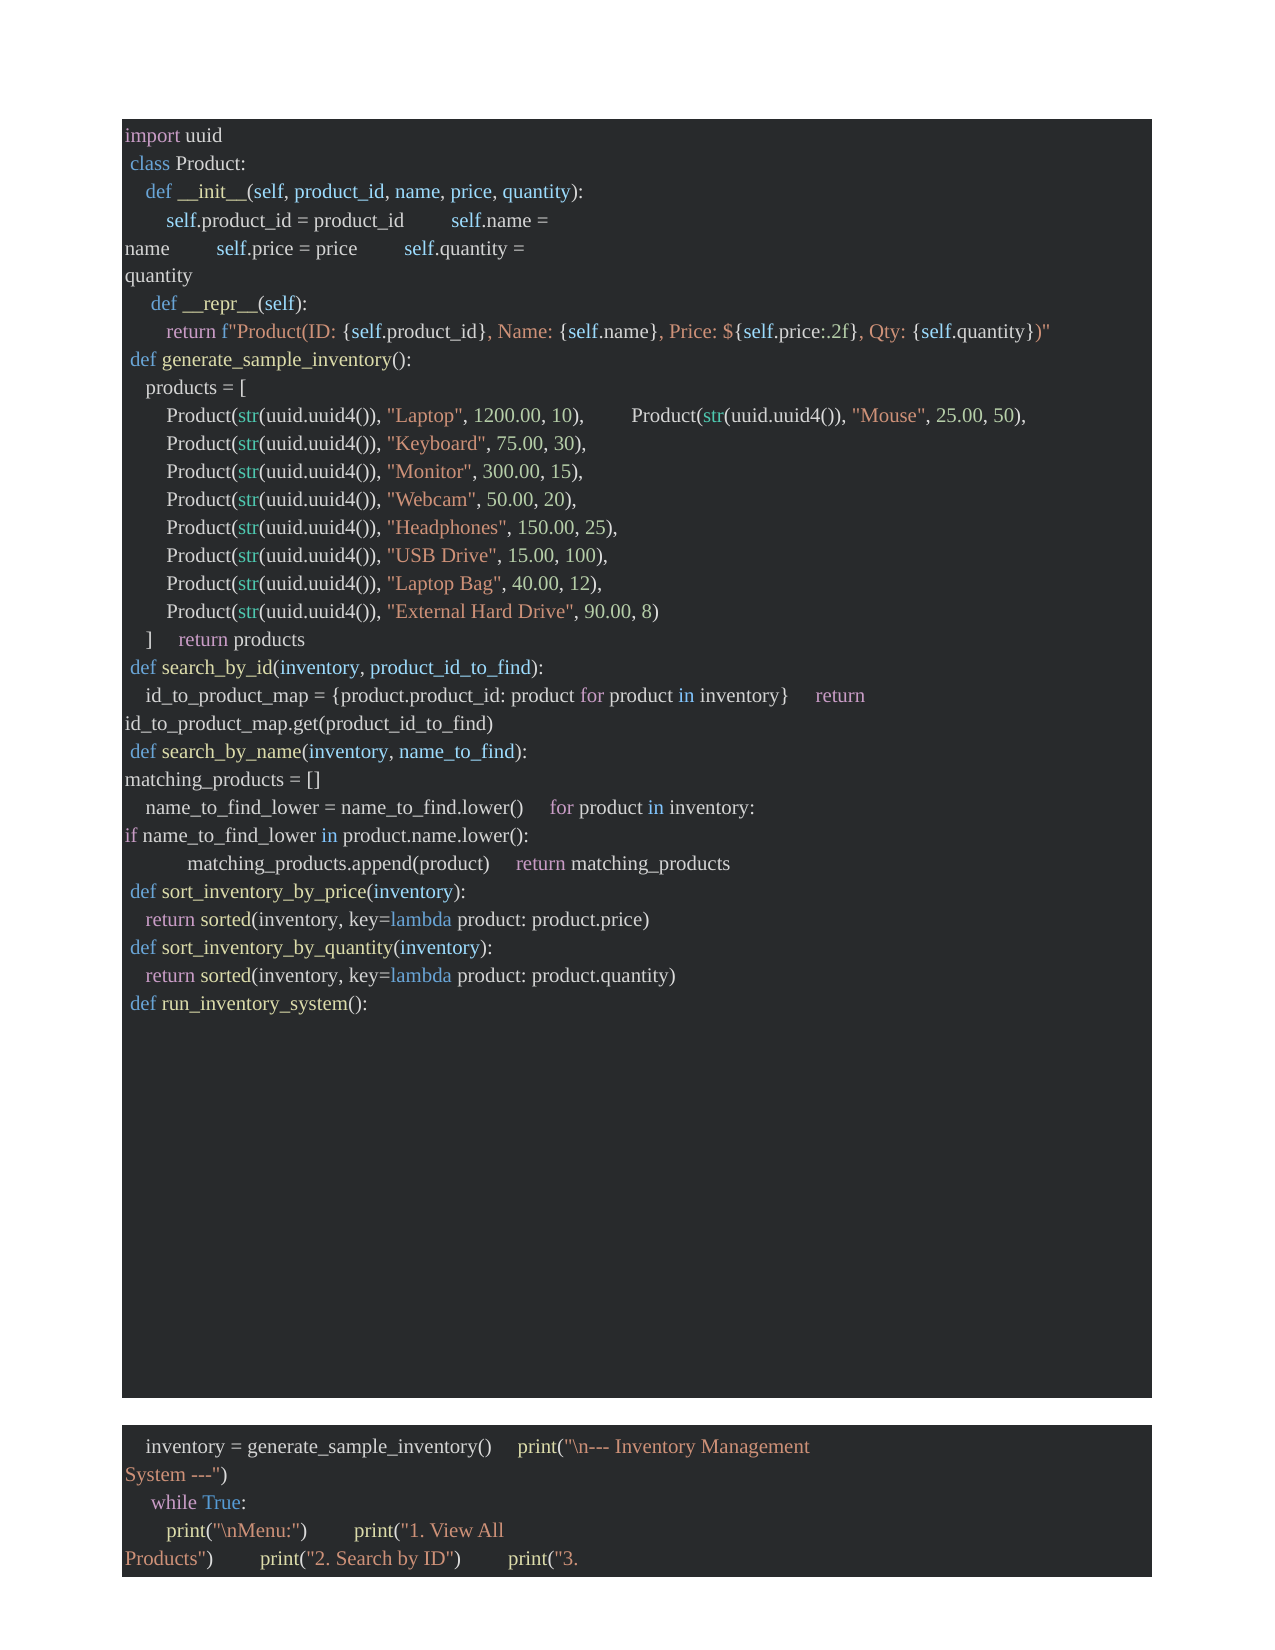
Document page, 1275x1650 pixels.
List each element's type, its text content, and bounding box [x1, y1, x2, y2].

table_header import uuid class Product: def __init__(self, product_id, name, price, quantity): self.product_id = product_id self.name = name self.price = price self.quantity = quantity def __repr__(self): return f"Product(ID: {self.product_id}, Name: {self.name}, Price: ${self.price:.2f}, Qty: {self.quantity})" def generate_sample_inventory(): products = [ Product(str(uuid.uuid4()), "Laptop", 1200.00, 10), Product(str(uuid.uuid4()), "Mouse", 25.00, 50), Product(str(uuid.uuid4()), "Keyboard", 75.00, 30), Product(str(uuid.uuid4()), "Monitor", 300.00, 15), Product(str(uuid.uuid4()), "Webcam", 50.00, 20), Product(str(uuid.uuid4()), "Headphones", 150.00, 25), Product(str(uuid.uuid4()), "USB Drive", 15.00, 100), Product(str(uuid.uuid4()), "Laptop Bag", 40.00, 12), Product(str(uuid.uuid4()), "External Hard Drive", 90.00, 8) ] return products def search_by_id(inventory, product_id_to_find): id_to_product_map = {product.product_id: product for product in inventory} return id_to_product_map.get(product_id_to_find) def search_by_name(inventory, name_to_find): matching_products = [] name_to_find_lower = name_to_find.lower() for product in inventory: if name_to_find_lower in product.name.lower(): matching_products.append(product) return matching_products def sort_inventory_by_price(inventory): return sorted(inventory, key=lambda product: product.price) def sort_inventory_by_quantity(inventory): return sorted(inventory, key=lambda product: product.quantity) def run_inventory_system(): [122, 119, 1152, 1398]
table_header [122, 1425, 1152, 1577]
